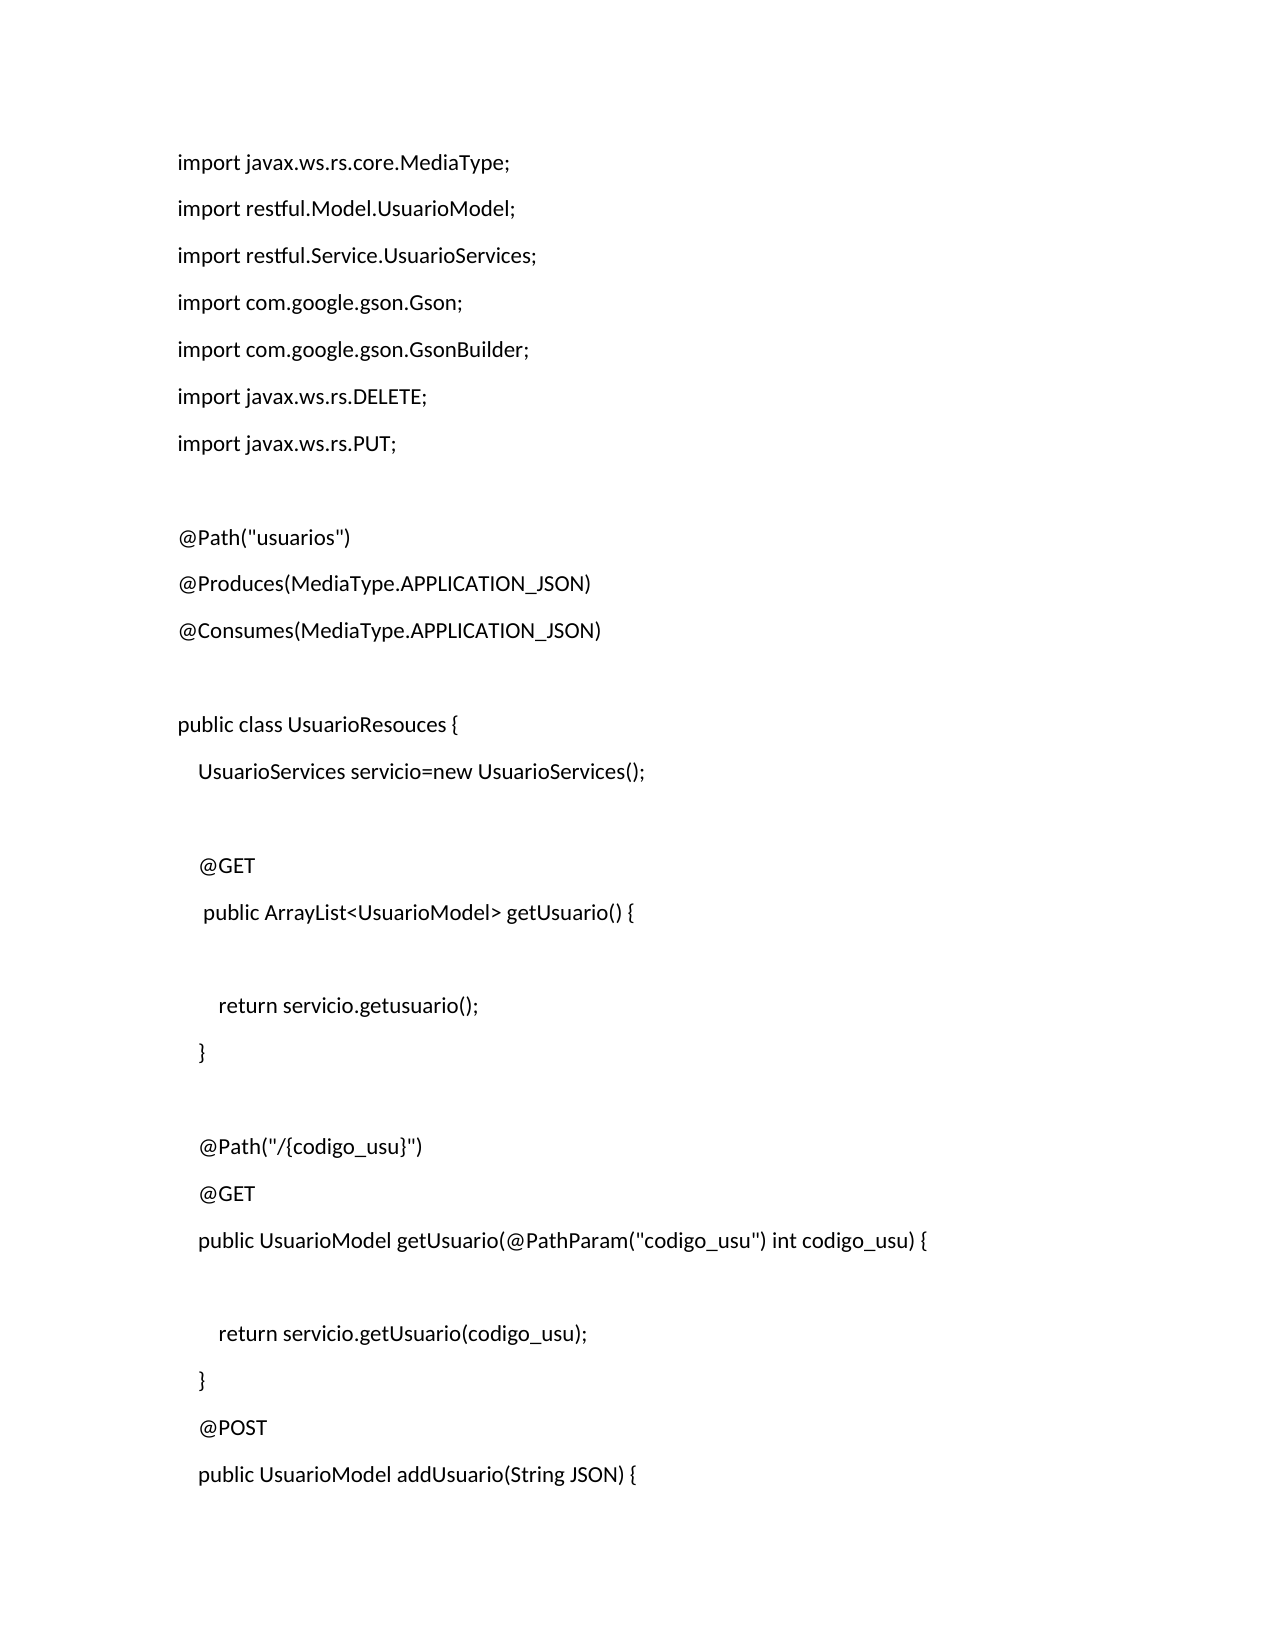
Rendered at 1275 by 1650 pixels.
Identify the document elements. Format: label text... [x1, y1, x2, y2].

text @Produces(MediaType.APPLICATION_JSON) [177, 569, 1098, 597]
text UsuarioServices servicio=new UsuarioServices(); [177, 757, 1098, 785]
text public UsuarioModel getUsuario(@PathParam("codigo_usu") int codigo_usu) { [177, 1226, 1098, 1254]
text public class UsuarioResouces { [177, 710, 1098, 738]
text @Path("/{codigo_usu}") [177, 1132, 1098, 1160]
text @Path("usuarios") [177, 523, 1098, 551]
text import javax.ws.rs.core.MediaType; [177, 148, 1098, 176]
text import com.google.gson.GsonBuilder; [177, 335, 1098, 363]
text @Consumes(MediaType.APPLICATION_JSON) [177, 616, 1098, 644]
text import com.google.gson.Gson; [177, 288, 1098, 316]
text import javax.ws.rs.PUT; [177, 429, 1098, 457]
text return servicio.getusuario(); [177, 991, 1098, 1019]
text public ArrayList<UsuarioModel> getUsuario() { [177, 898, 1098, 926]
text } [177, 1038, 1098, 1066]
text } [177, 1366, 1098, 1394]
text @GET [177, 1179, 1098, 1207]
text return servicio.getUsuario(codigo_usu); [177, 1319, 1098, 1347]
text import restful.Service.UsuarioServices; [177, 241, 1098, 269]
text public UsuarioModel addUsuario(String JSON) { [177, 1460, 1098, 1488]
text @GET [177, 851, 1098, 879]
text import restful.Model.UsuarioModel; [177, 194, 1098, 222]
text import javax.ws.rs.DELETE; [177, 382, 1098, 410]
text @POST [177, 1413, 1098, 1441]
